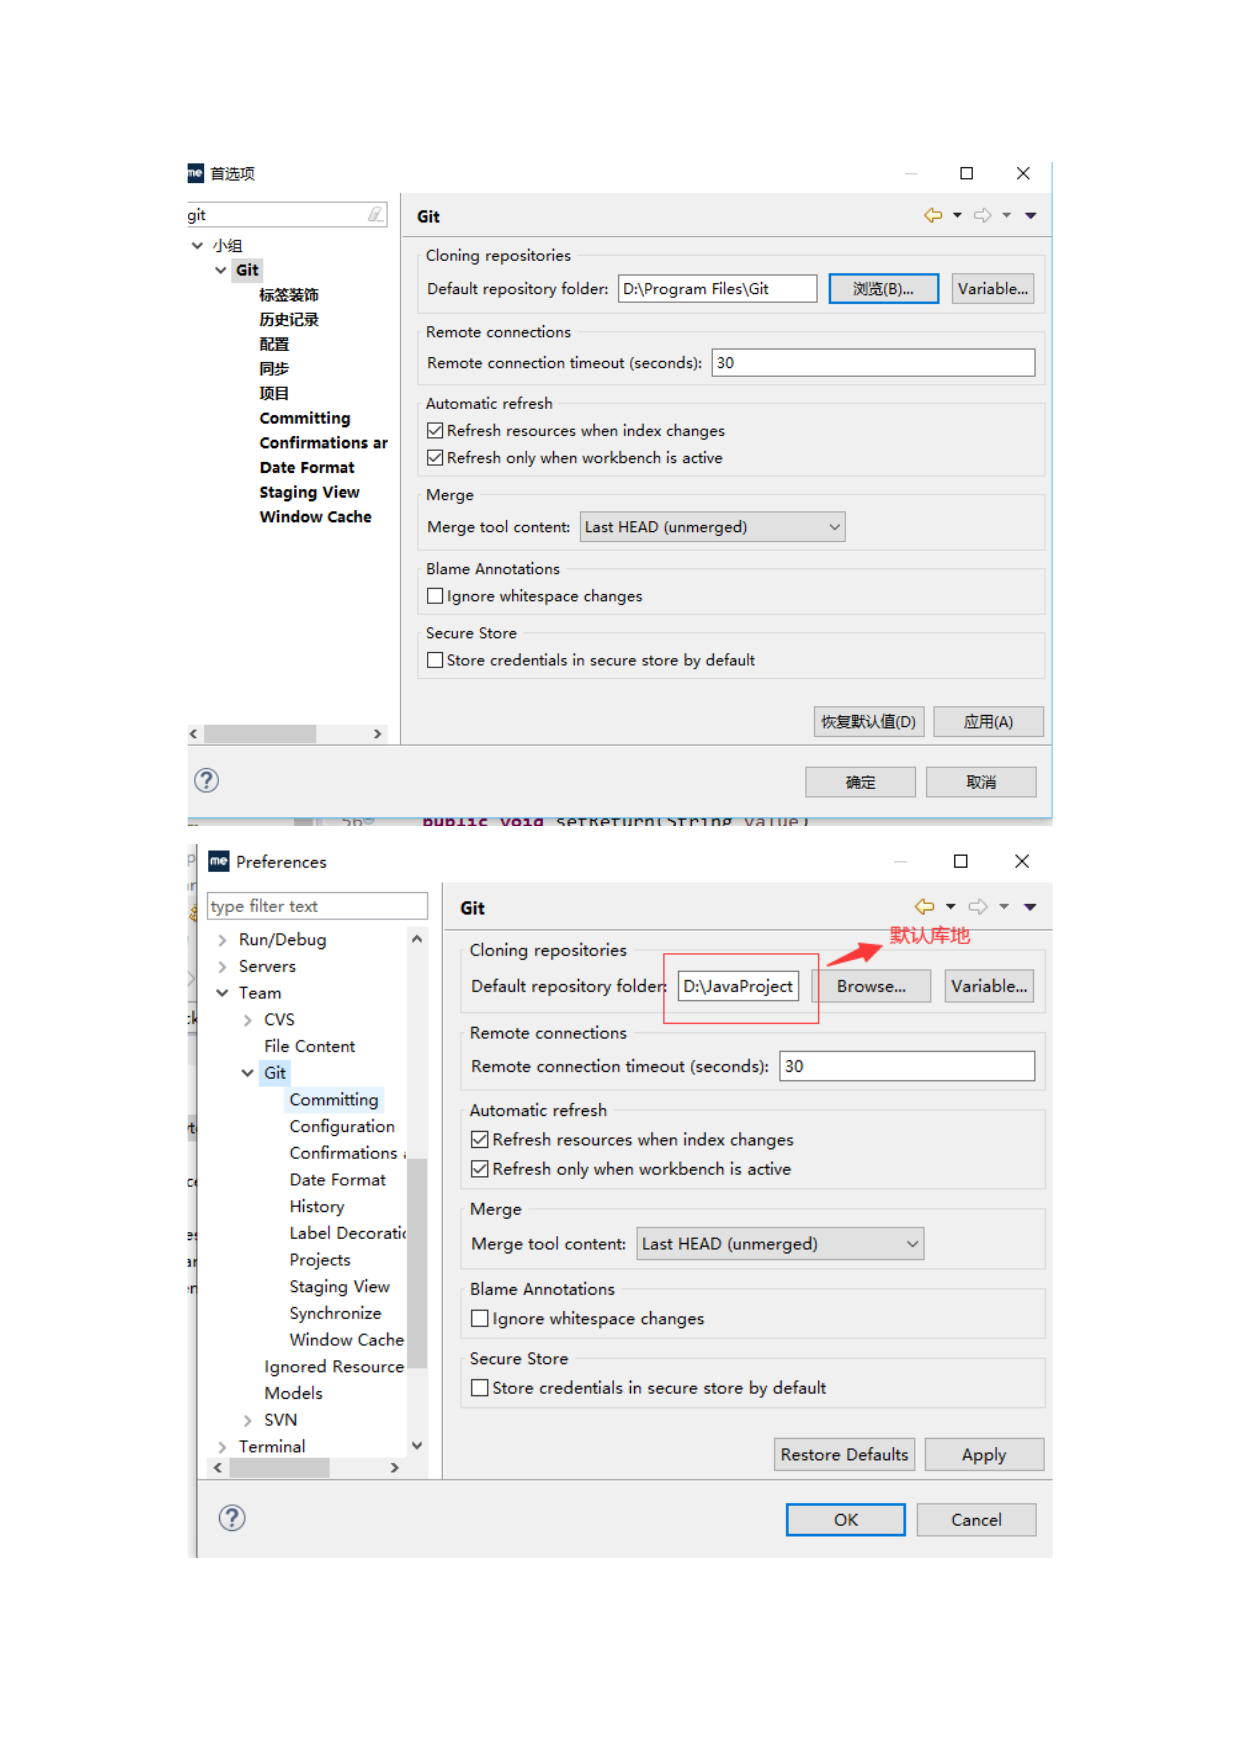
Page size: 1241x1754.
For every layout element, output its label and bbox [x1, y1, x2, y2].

picture [187, 844, 1053, 1558]
picture [187, 162, 1053, 826]
